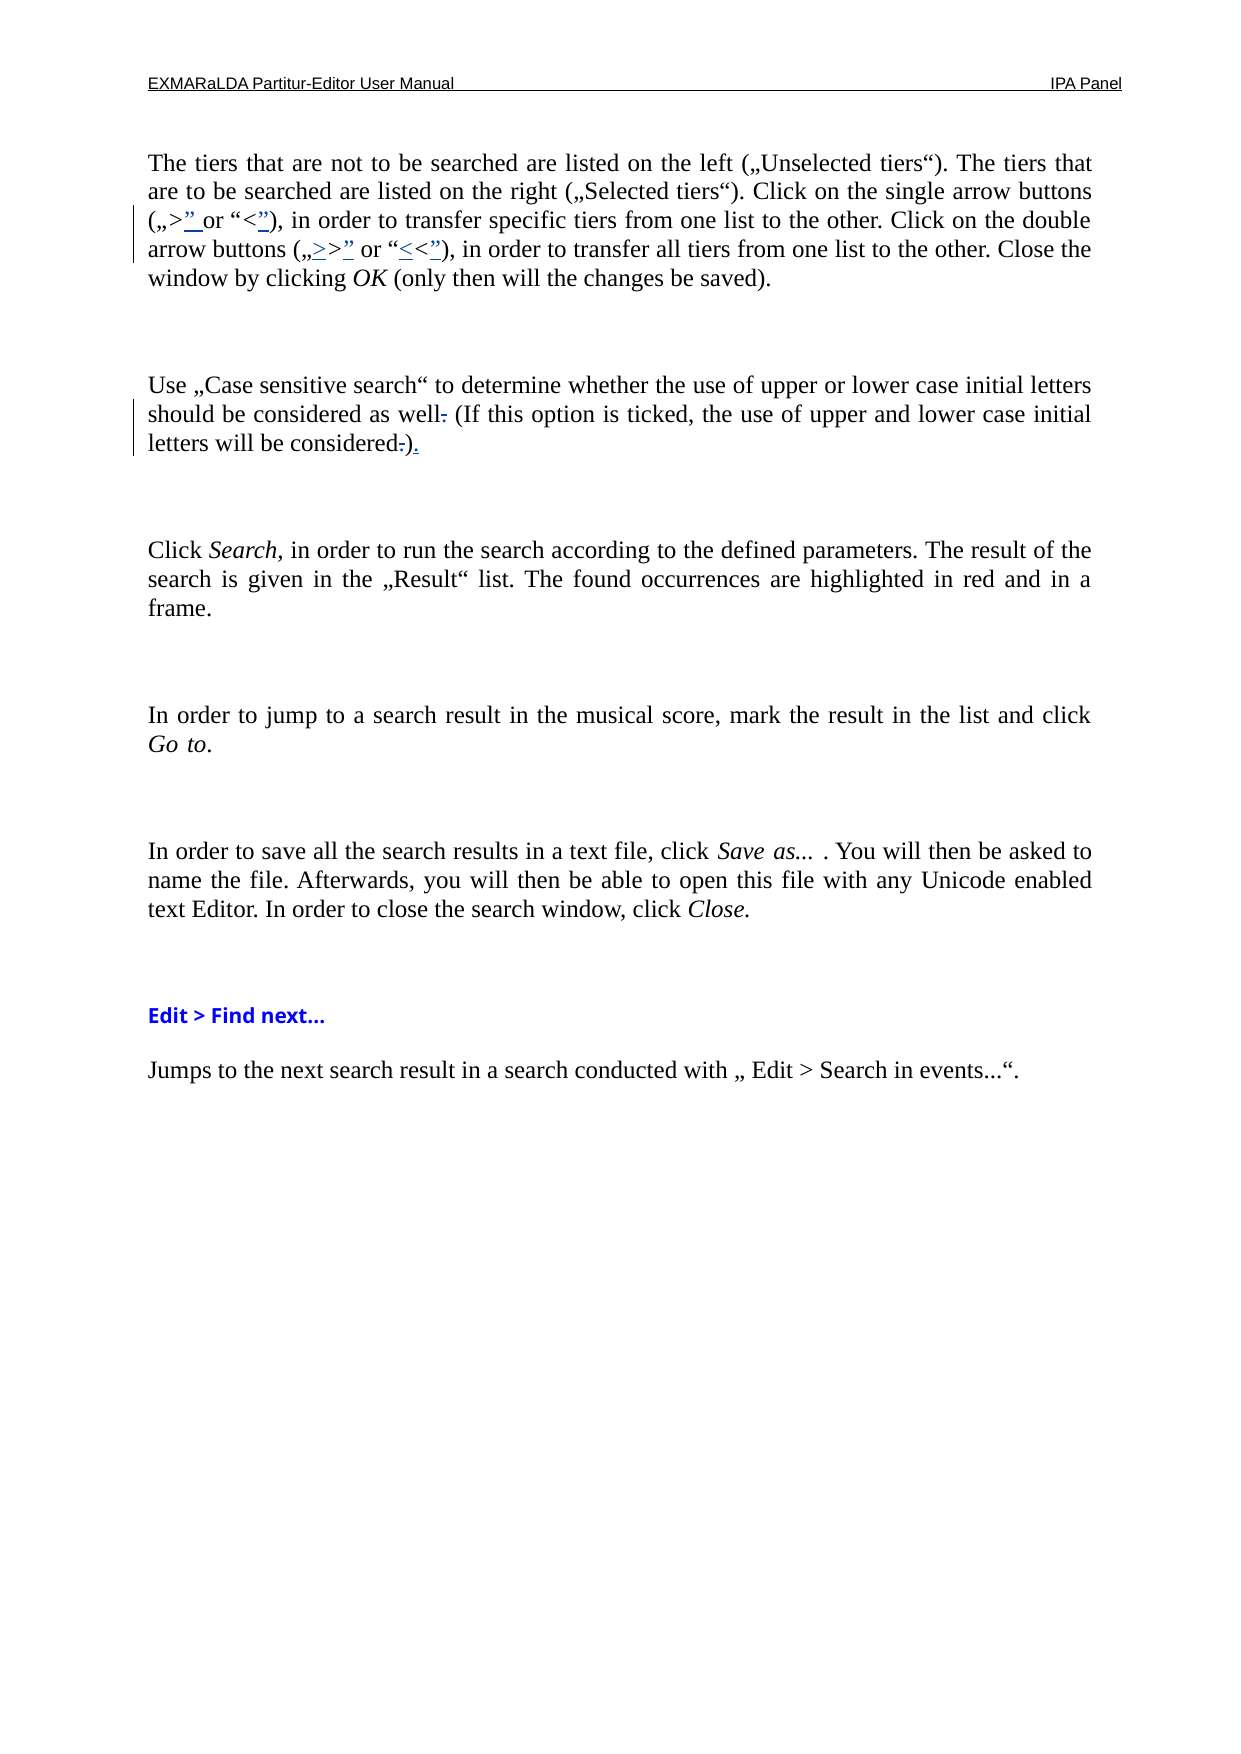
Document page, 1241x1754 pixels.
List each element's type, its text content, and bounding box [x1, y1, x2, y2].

text The tiers that are not to be searched are listed on the left („Unselected tiers“). The tiers that are to be searched are listed on the right („Selected tiers“). Click on the single arrow buttons („>or “<), in order to transfer specific tiers from one list to the other. Click on the double arrow buttons („> or “<), in order to transfer all tiers from one list to the other. Close the window by clicking OK (only then will the changes be saved). [148, 148, 1093, 291]
text In order to save all the search results in a text file, click Save as... . You will then be asked to name the file. Afterwards, you will then be able to open this file with any Unicode enabled text Editor. In order to close the search window, click Close. [148, 836, 1093, 923]
subtitle Edit > Find next... [148, 1001, 1093, 1030]
text Click Search, in order to run the search according to the defined parameters. The result of the search is given in the „Result“ list. The found occurrences are highlighted in red and in a frame. [148, 535, 1093, 621]
text Jumps to the next search result in a search conducted with „ Edit > Search in events...“. [148, 1055, 1093, 1083]
text In order to jump to a search result in the musical score, mark the result in the list and click Go to. [148, 700, 1093, 758]
text Use „Case sensitive search“ to determine whether the use of upper or lower case initial letters should be considered as well (If this option is ticked, the use of upper and lower case initial letters will be considered) [148, 370, 1093, 456]
